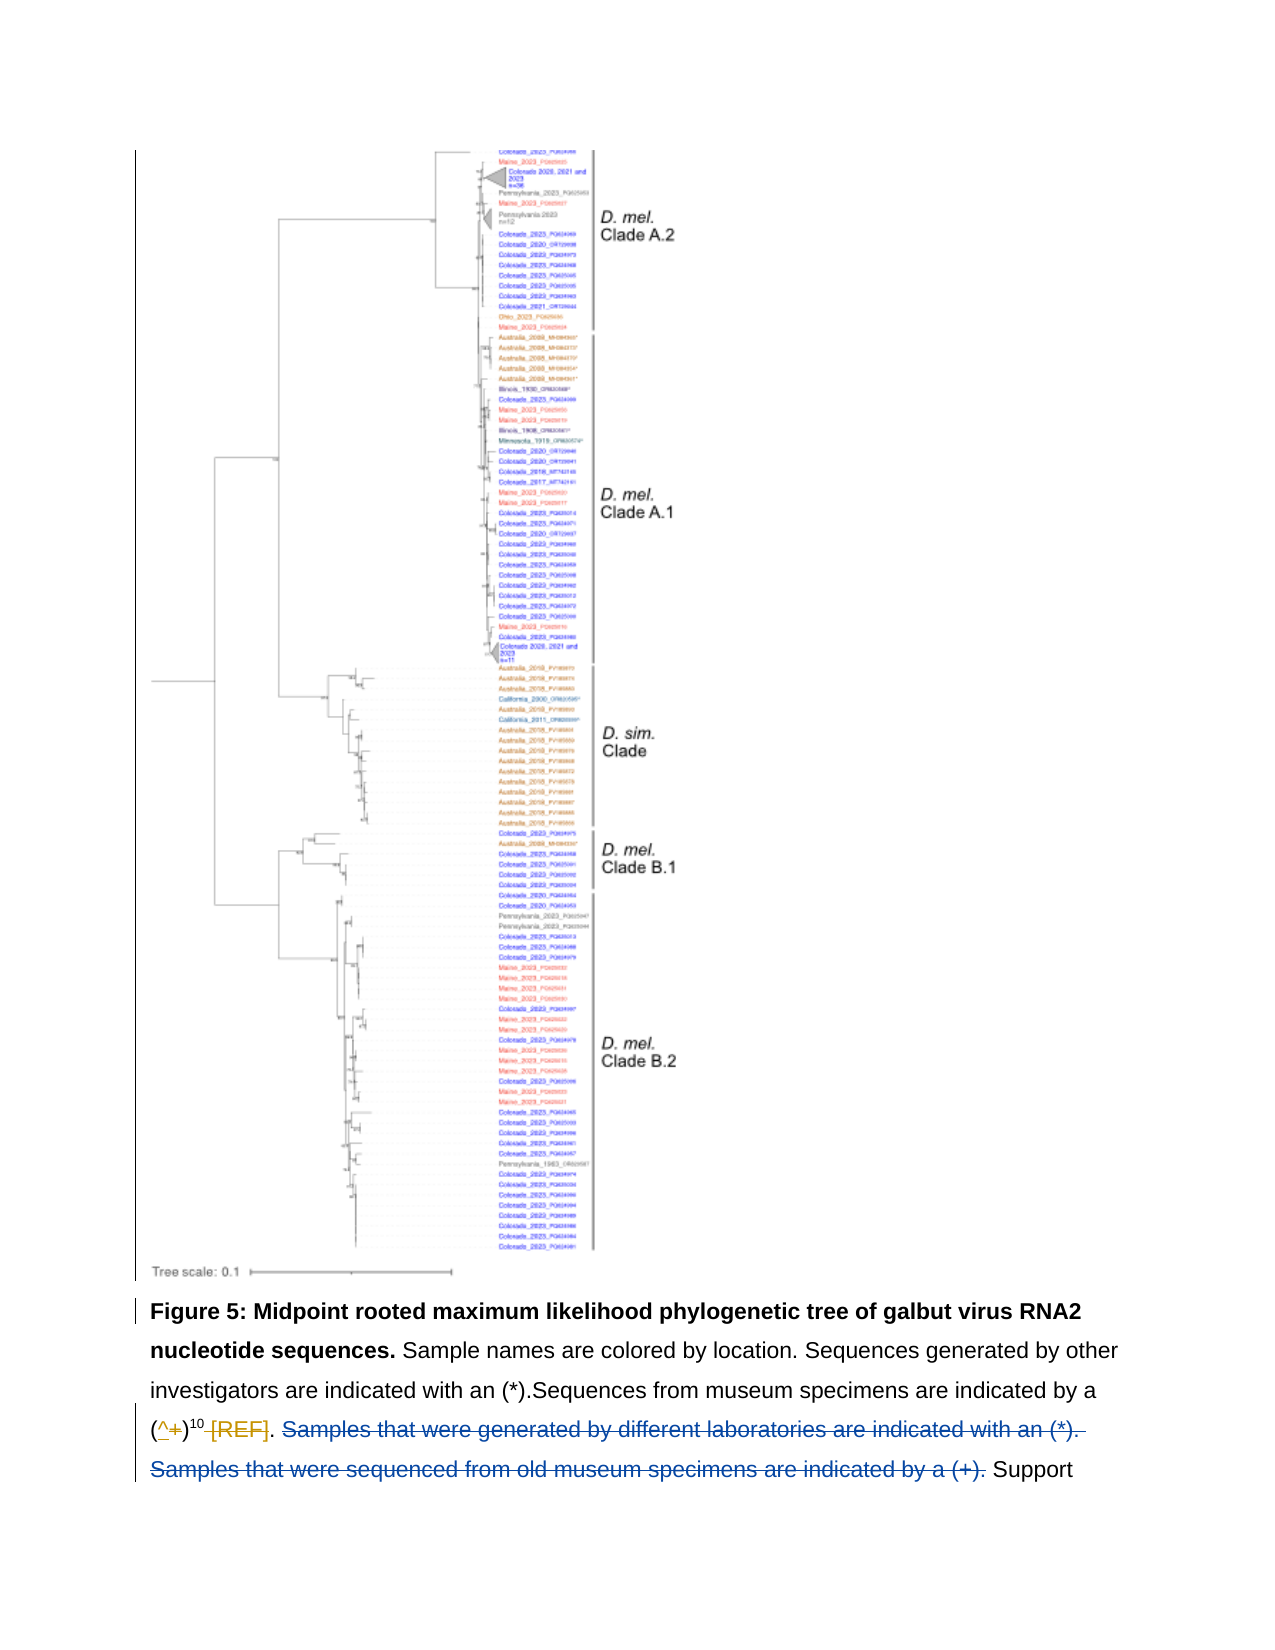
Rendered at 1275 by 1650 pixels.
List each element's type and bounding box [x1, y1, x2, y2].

picture [150, 150, 676, 1281]
text [150, 1298, 1125, 1482]
